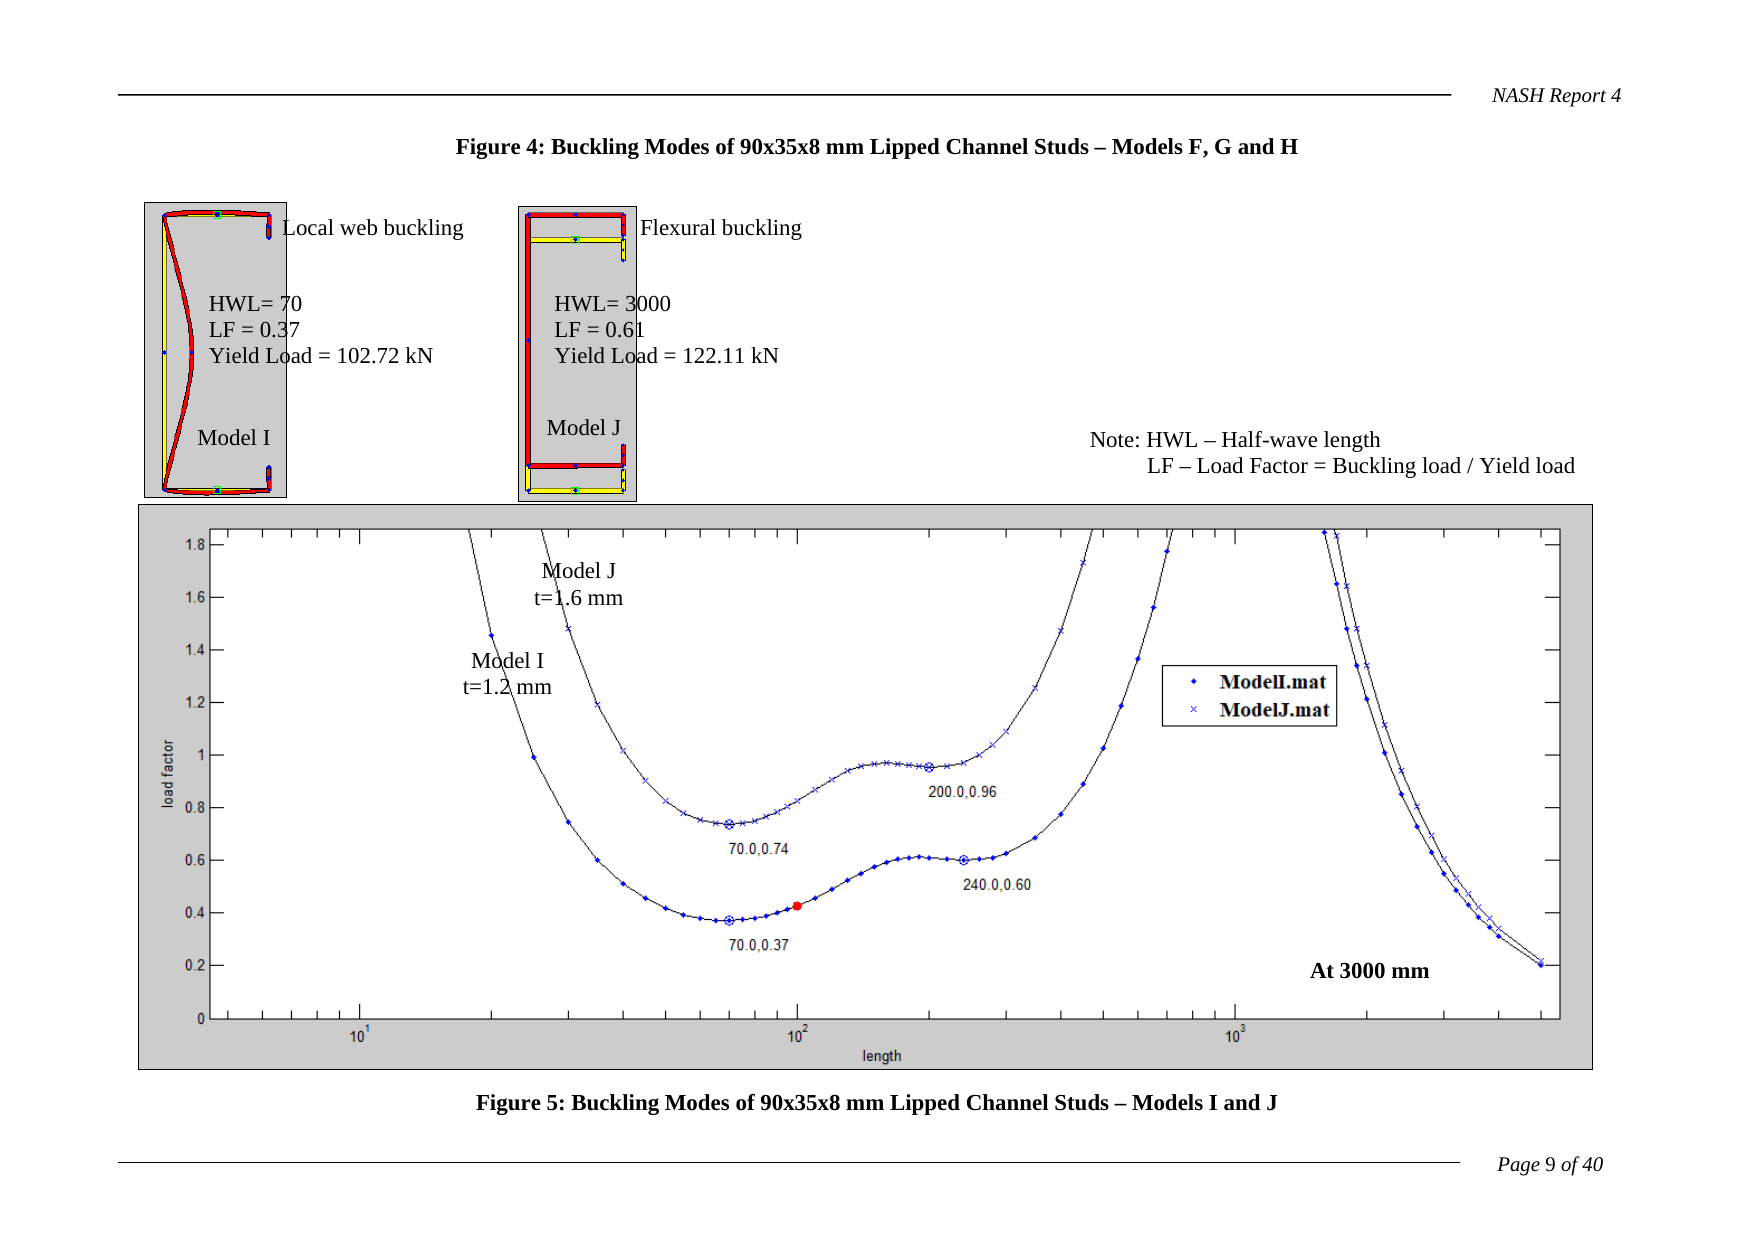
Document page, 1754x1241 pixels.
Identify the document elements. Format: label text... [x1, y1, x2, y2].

text Figure 5: Buckling Modes of 90x35x8 mm Lipped Channel Studs – Models I and J [118, 504, 1636, 1116]
picture [145, 203, 286, 497]
text Figure 4: Buckling Modes of 90x35x8 mm Lipped Channel Studs – Models F, G and H [118, 133, 1636, 159]
picture [519, 207, 636, 501]
